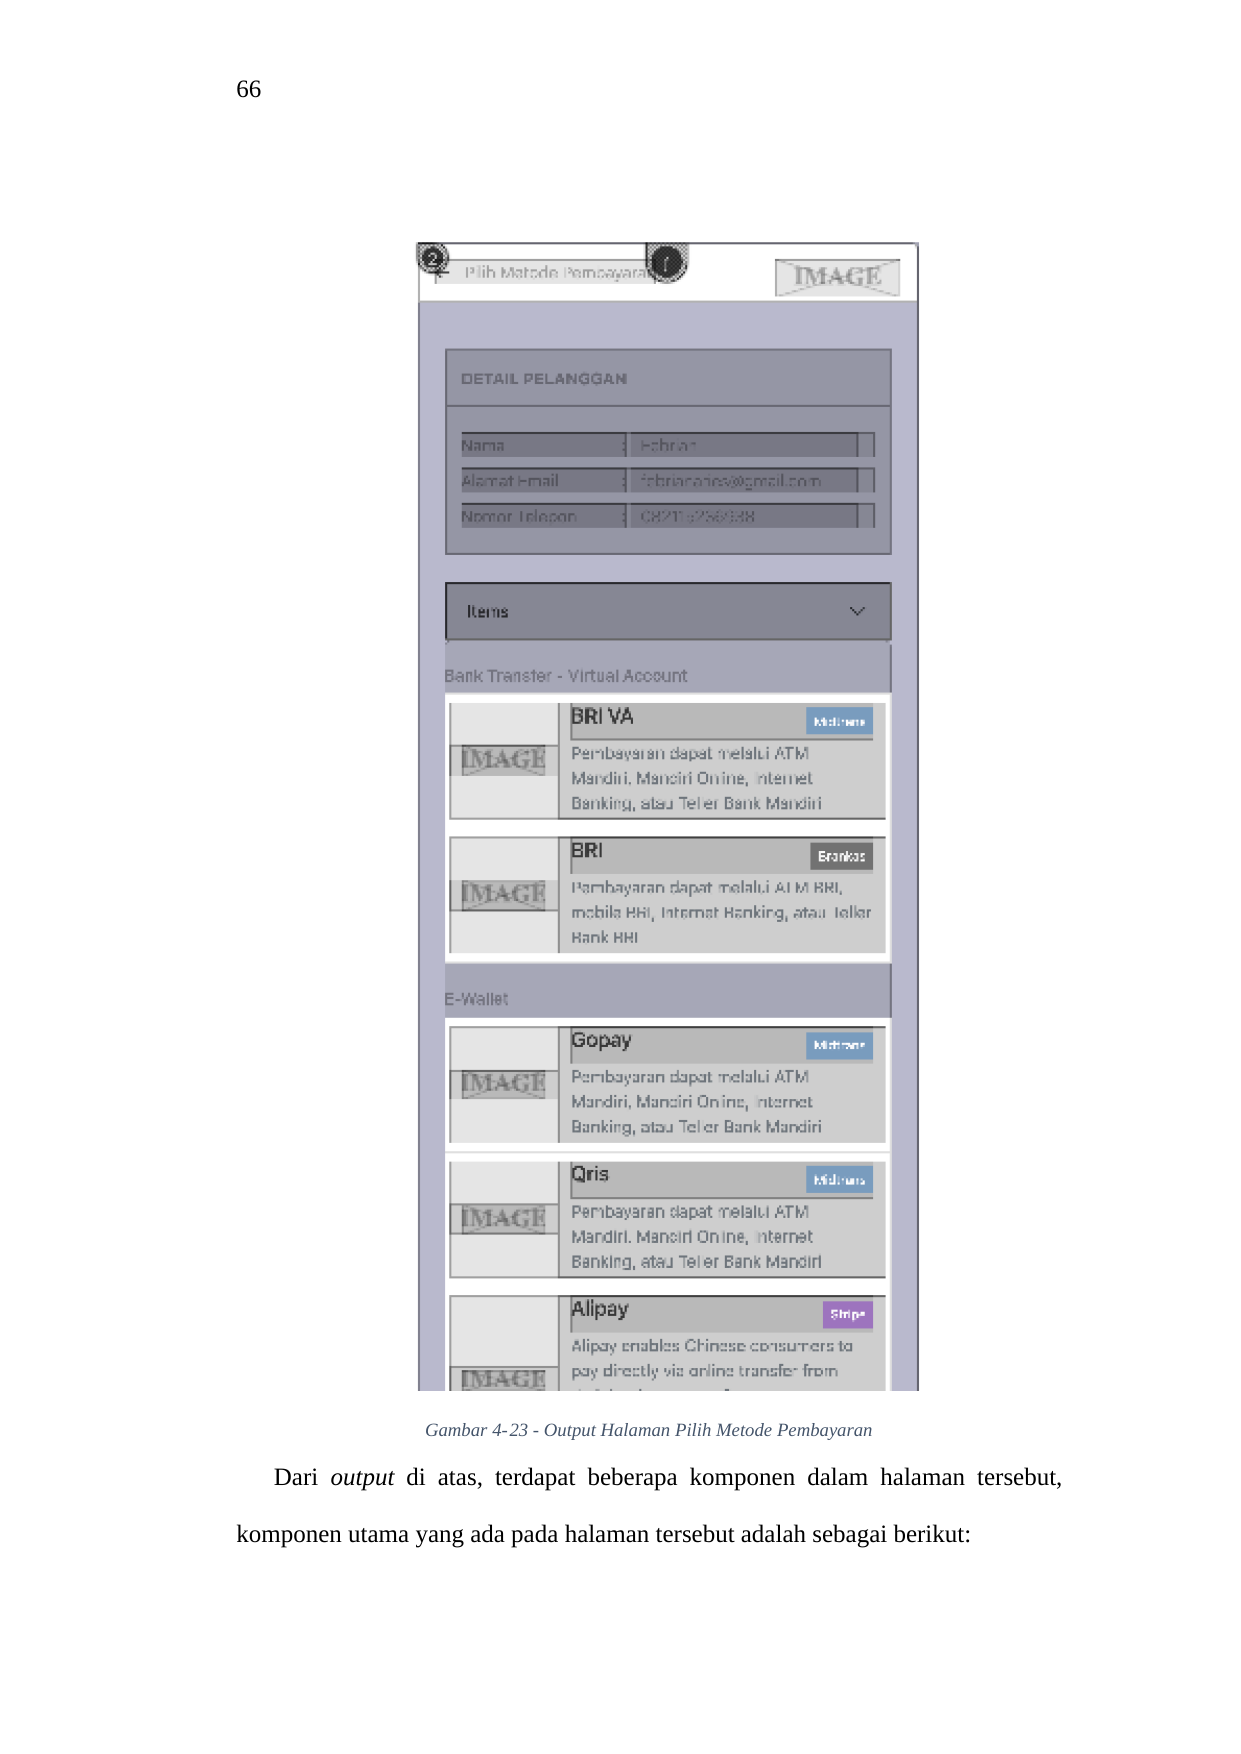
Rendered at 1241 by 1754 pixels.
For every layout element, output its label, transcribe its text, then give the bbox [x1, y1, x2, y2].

picture [395, 236, 942, 1391]
text Dari output di atas, terdapat beberapa komponen dalam halaman tersebut, komponen utama yang ada pada halaman tersebut adalah sebagai berikut: [236, 1462, 1063, 1548]
